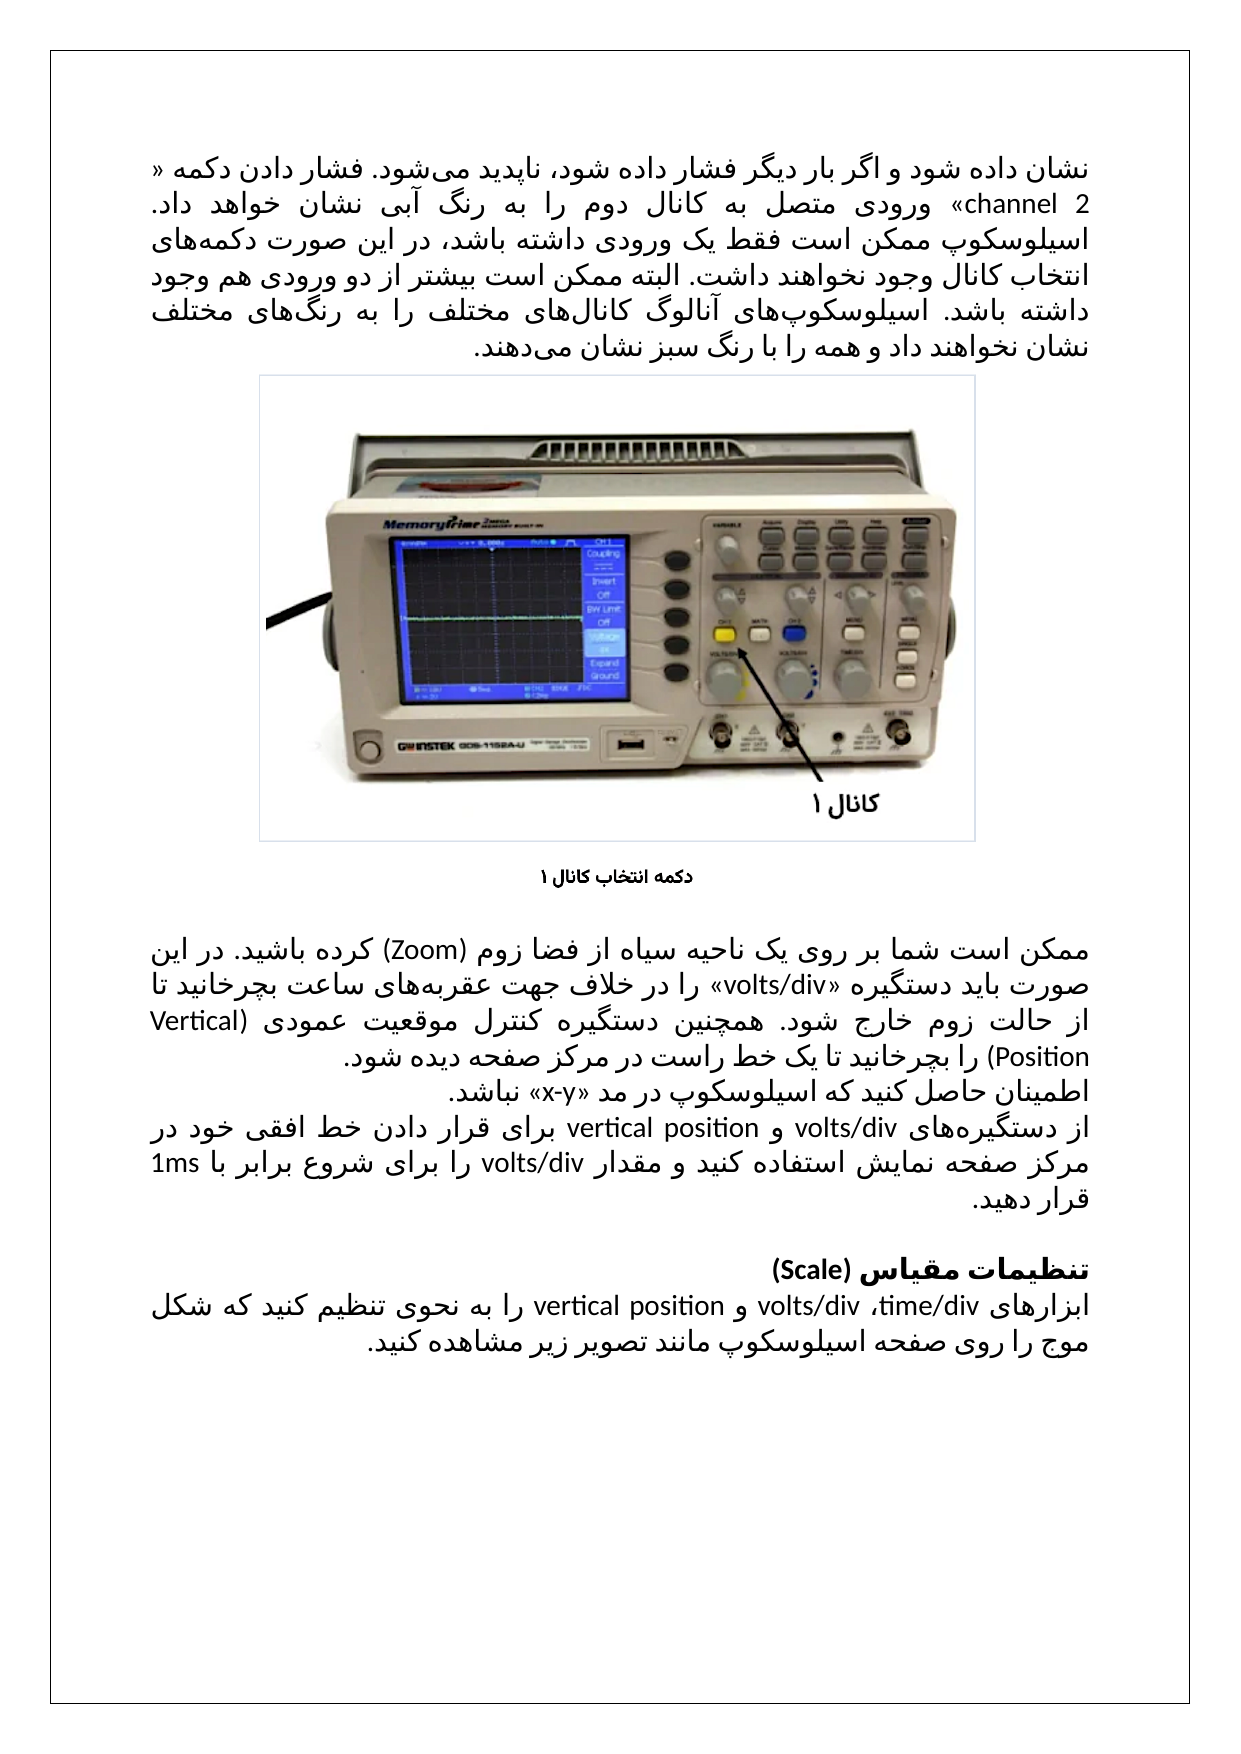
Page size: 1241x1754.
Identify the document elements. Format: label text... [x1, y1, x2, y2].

text ممکن است شما بر روی یک ناحیه سیاه از فضا زوم (Zoom) کرده باشید. در این صورت باید دستگیره «volts/div» را در خلاف جهت عقربه‌های ساعت بچرخانید تا از حالت زوم خارج شود. همچنین دستگیره کنترل موقعیت عمودی (Vertical Position) را بچرخانید تا یک خط راست در مرکز صفحه دیده شود. [150, 931, 1090, 1073]
text اطمینان حاصل کنید که اسیلوسکوپ در مد «x-y» نباشد. [150, 1073, 1090, 1109]
text ابزارهای volts/div ،time/div و vertical position را به نحوی تنظیم کنید که شکل موج را روی صفحه اسیلوسکوپ مانند تصویر زیر مشاهده کنید. [150, 1287, 1090, 1358]
text از دستگیره‌های volts/div و vertical position برای قرار دادن خط افقی خود در مرکز صفحه نمایش استفاده کنید و مقدار volts/div را برای شروع برابر با 1ms قرار دهید. [150, 1109, 1090, 1216]
text تنظیمات مقیاس (Scale) [150, 1251, 1090, 1287]
picture [246, 363, 992, 895]
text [150, 150, 1090, 364]
